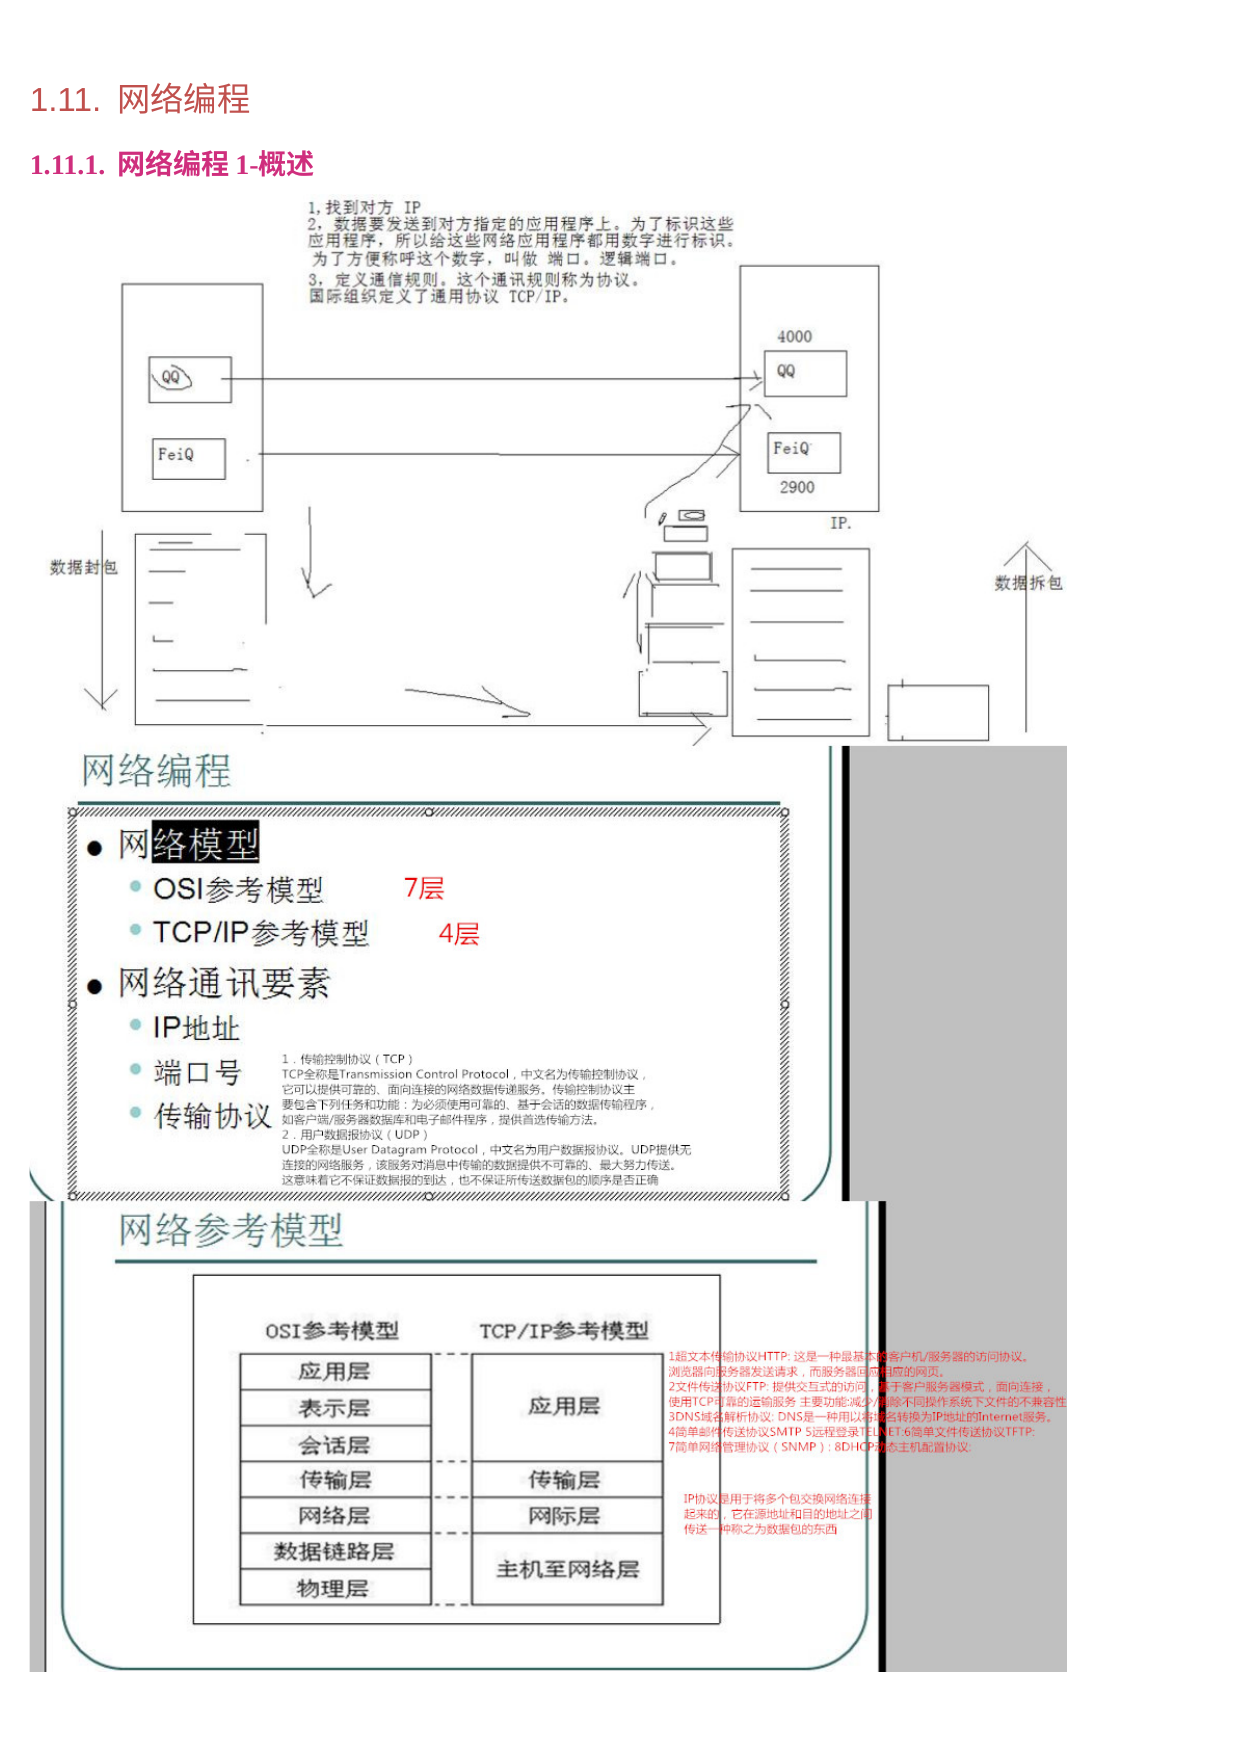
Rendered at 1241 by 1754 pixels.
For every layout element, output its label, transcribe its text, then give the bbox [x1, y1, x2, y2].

subtitle 网络编程 [29, 64, 1211, 129]
picture [29, 194, 1067, 1672]
subtitle 网络编程1-概述 [29, 129, 1211, 194]
